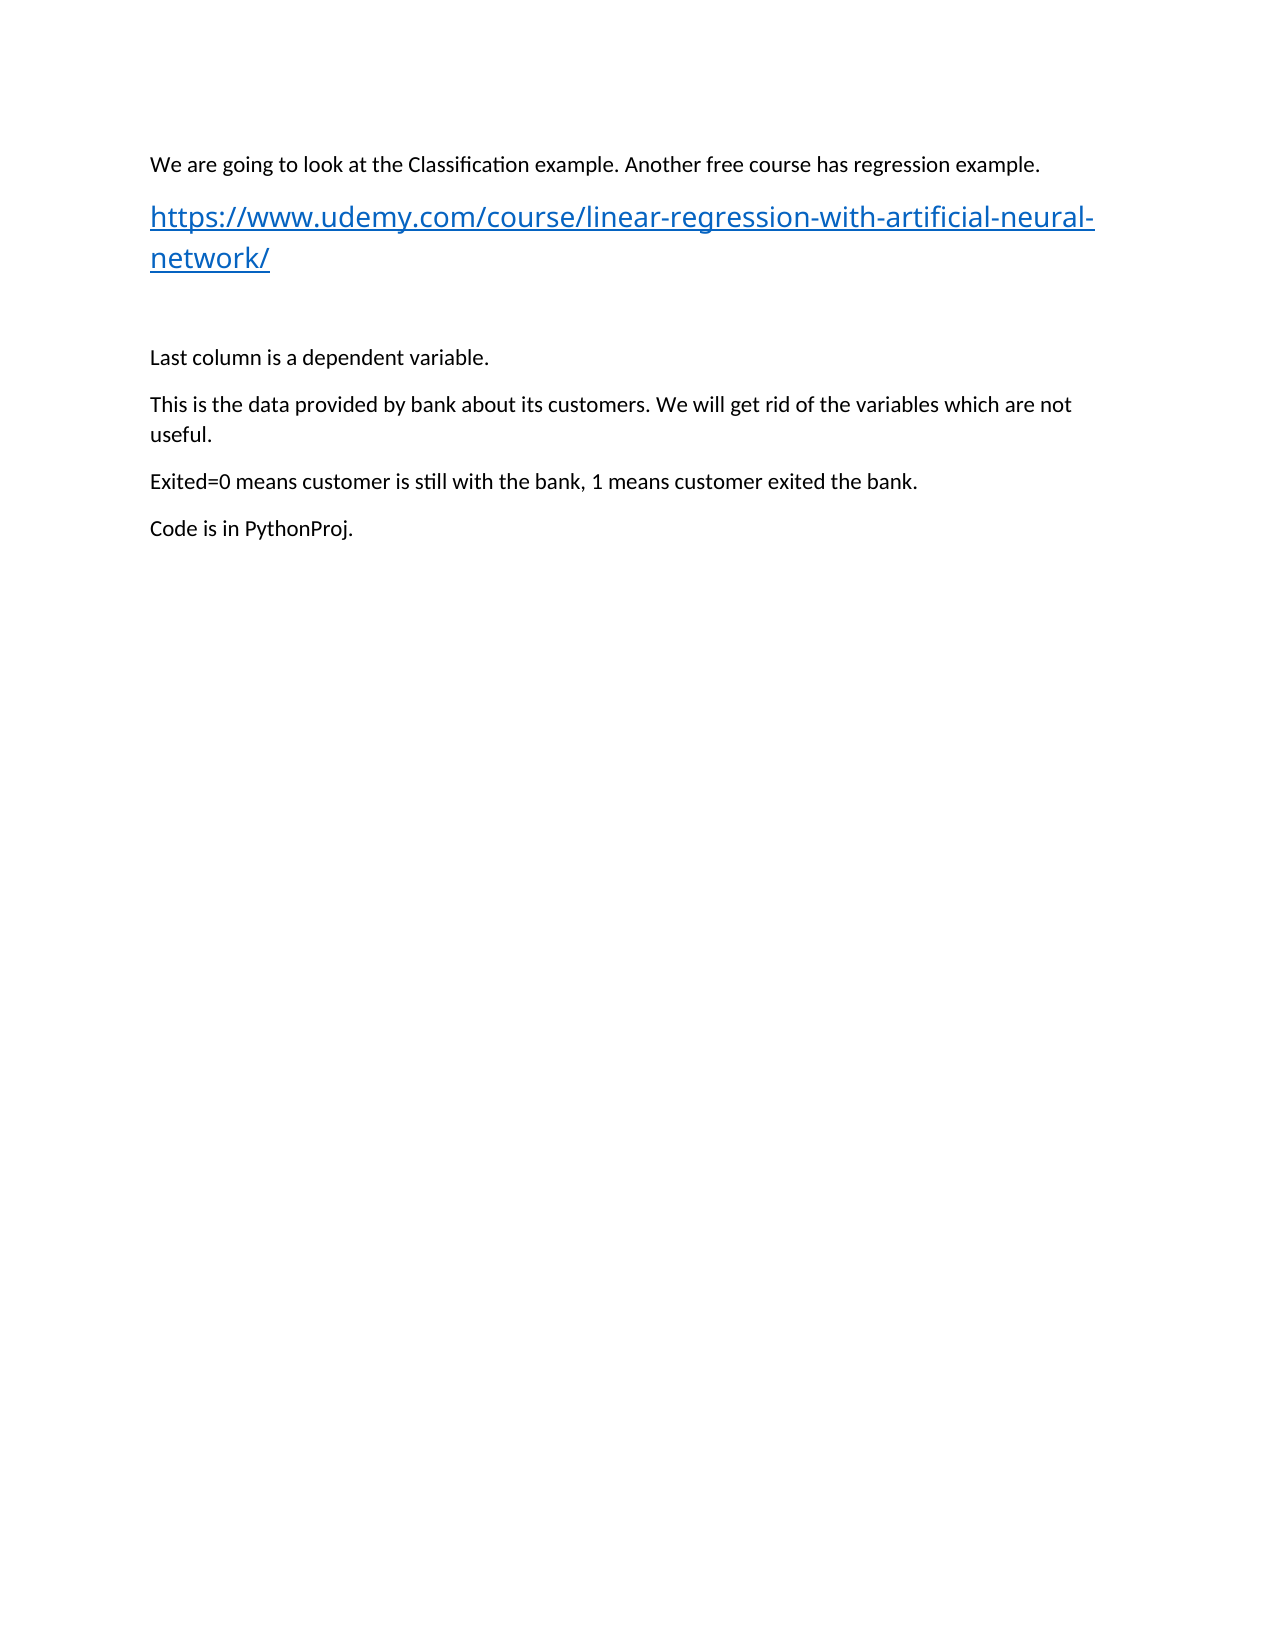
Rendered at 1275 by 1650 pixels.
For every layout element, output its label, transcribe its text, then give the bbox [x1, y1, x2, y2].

text This is the data provided by bank about its customers. We will get rid of the variables which are not useful. [150, 390, 1125, 448]
text We are going to look at the Classification example. Another free course has regression example. [150, 150, 1125, 178]
text Code is in PythonProj. [150, 514, 1125, 542]
text Exited=0 means customer is still with the bank, 1 means customer exited the bank. [150, 467, 1125, 495]
text https://www.udemy.com/course/linear-regression-with-artificial-neural-network/ [150, 197, 1125, 277]
text Last column is a dependent variable. [150, 343, 1125, 371]
